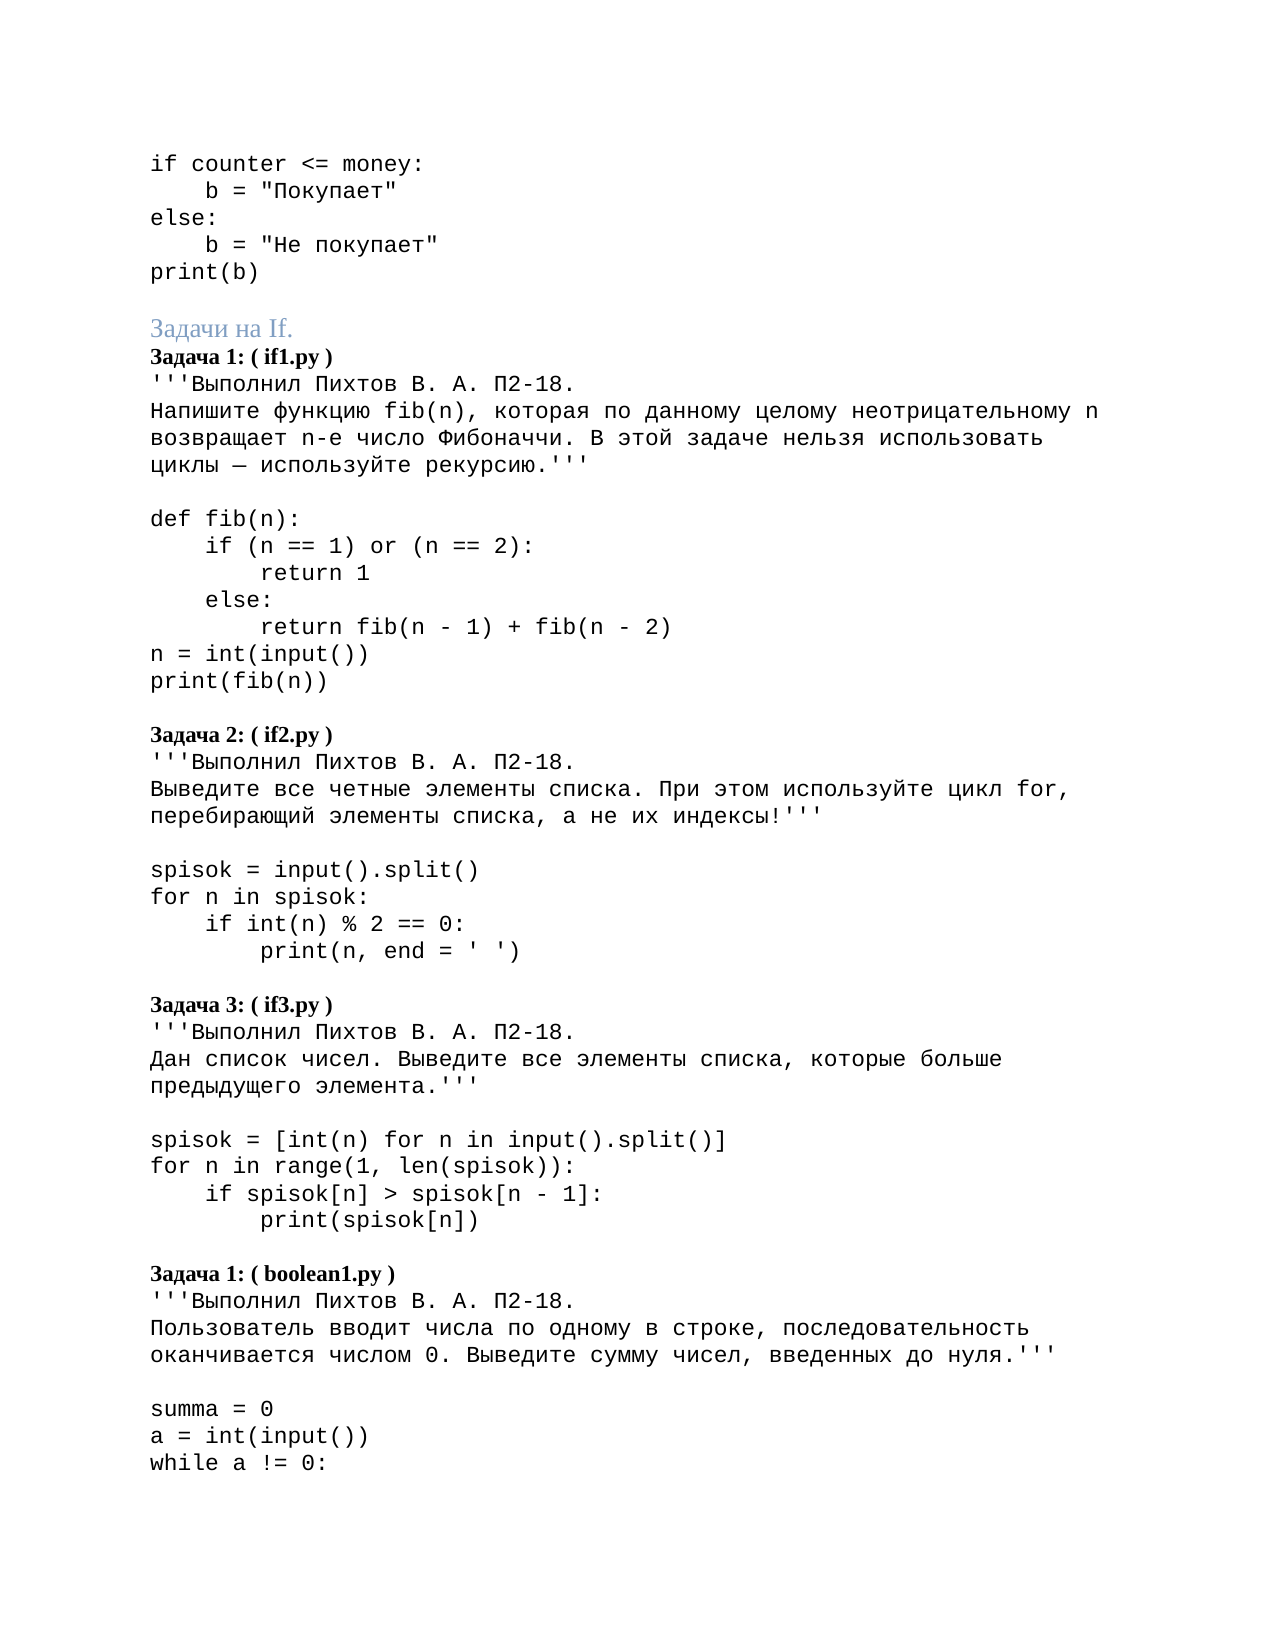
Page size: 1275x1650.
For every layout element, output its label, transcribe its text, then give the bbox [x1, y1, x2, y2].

text Задачи на If. [150, 316, 1125, 343]
text '''Выполнил Пихтов В. А. П2-18. [150, 370, 1125, 397]
text if counter <= money: [150, 150, 1125, 177]
text print(spisok[n]) [150, 1206, 1125, 1233]
text return fib(n - 1) + fib(n - 2) [150, 613, 1125, 640]
text else: [150, 204, 1125, 231]
text n = int(input()) [150, 640, 1125, 667]
text print(fib(n)) [150, 667, 1125, 694]
text spisok = input().split() [150, 856, 1125, 883]
text for n in range(1, len(spisok)): [150, 1152, 1125, 1179]
text Выведите все четные элементы списка. При этом используйте цикл for, перебирающий элементы списка, а не их индексы!''' [150, 775, 1125, 829]
text Дан список чисел. Выведите все элементы списка, которые больше предыдущего элемента.''' [150, 1044, 1125, 1098]
text for n in spisok: [150, 883, 1125, 909]
text b = "Не покупает" [150, 231, 1125, 258]
text else: [150, 586, 1125, 613]
text '''Выполнил Пихтов В. А. П2-18. [150, 1017, 1125, 1044]
text '''Выполнил Пихтов В. А. П2-18. [150, 1287, 1125, 1314]
text b = "Покупает" [150, 177, 1125, 204]
text Пользователь вводит числа по одному в строке, последовательность оканчивается числом 0. Выведите сумму чисел, введенных до нуля.''' [150, 1314, 1125, 1368]
text print(b) [150, 258, 1125, 285]
text return 1 [150, 559, 1125, 586]
text if spisok[n] > spisok[n - 1]: [150, 1179, 1125, 1206]
text if (n == 1) or (n == 2): [150, 532, 1125, 559]
text Напишите функцию fib(n), которая по данному целому неотрицательному n возвращает n-e число Фибоначчи. В этой задаче нельзя использовать циклы — используйте рекурсию.''' [150, 397, 1125, 478]
text Задача 1: ( boolean1.py ) [150, 1260, 1125, 1287]
text summa = 0 [150, 1395, 1125, 1422]
text Задача 1: ( if1.py ) [150, 343, 1125, 370]
text spisok = [int(n) for n in input().split()] [150, 1125, 1125, 1152]
text print(n, end = ' ') [150, 937, 1125, 963]
text Задача 3: ( if3.py ) [150, 963, 1125, 1017]
text Задача 2: ( if2.py ) '''Выполнил Пихтов В. А. П2-18. [150, 721, 1125, 775]
text if int(n) % 2 == 0: [150, 909, 1125, 937]
text while a != 0: [150, 1449, 1125, 1476]
text a = int(input()) [150, 1422, 1125, 1449]
text def fib(n): [150, 505, 1125, 532]
